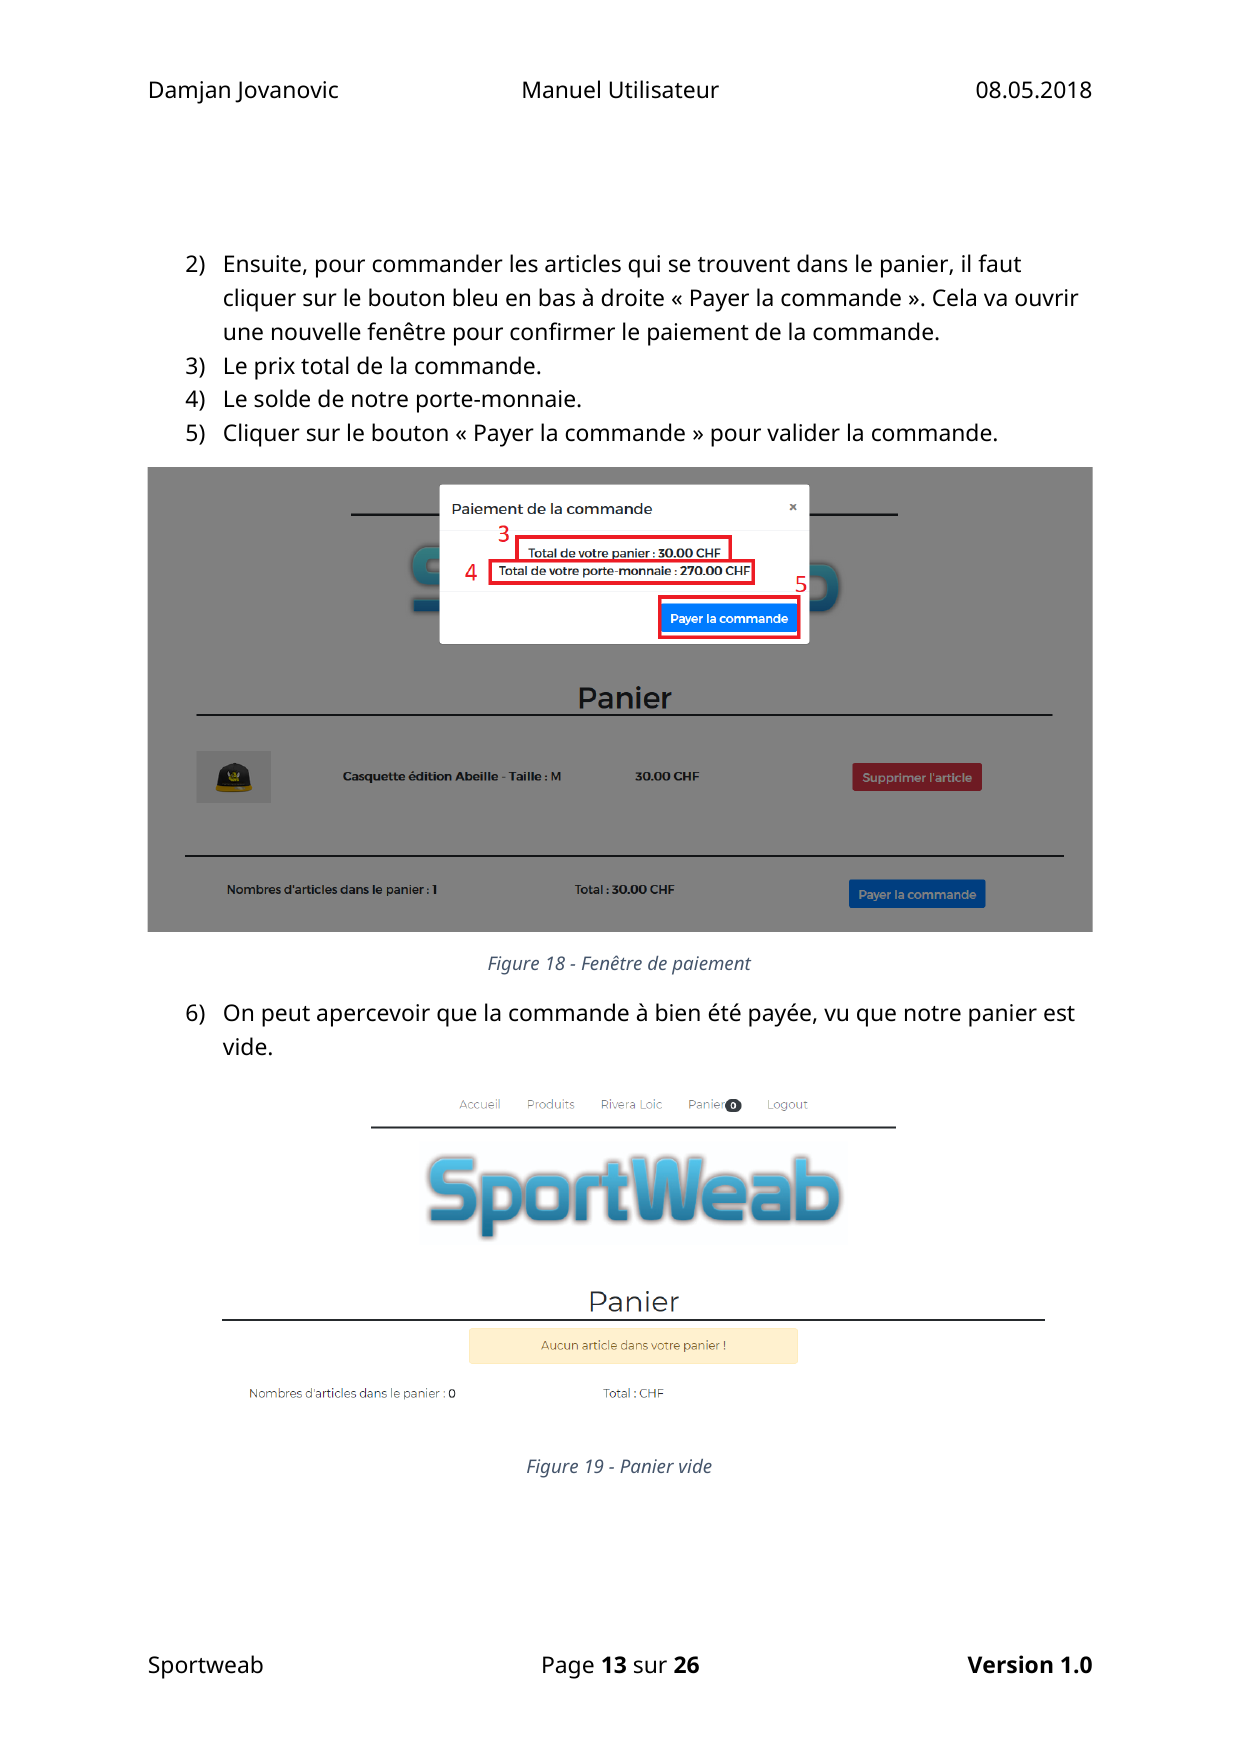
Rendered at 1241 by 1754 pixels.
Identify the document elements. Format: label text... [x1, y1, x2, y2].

list Ensuite, pour commander les articles qui se trouvent dans le panier, il faut cliquer sur le bouton bleu en bas à droite « Payer la commande ». Cela va ouvrir une nouvelle fenêtre pour confirmer le paiement de la commande. [185, 248, 1093, 347]
list Cliquer sur le bouton « Payer la commande » pour valider la commande. [185, 417, 1093, 448]
picture [147, 467, 1093, 932]
list Le prix total de la commande. [185, 350, 1093, 381]
text Figure 18 - Fenêtre de paiement [148, 951, 1093, 976]
list On peut apercevoir que la commande à bien été payée, vu que notre panier est vide. [185, 997, 1093, 1062]
list Le solde de notre porte-monnaie. [185, 383, 1093, 415]
picture [147, 1081, 1093, 1435]
text Figure 19 - Panier vide [148, 1453, 1093, 1479]
